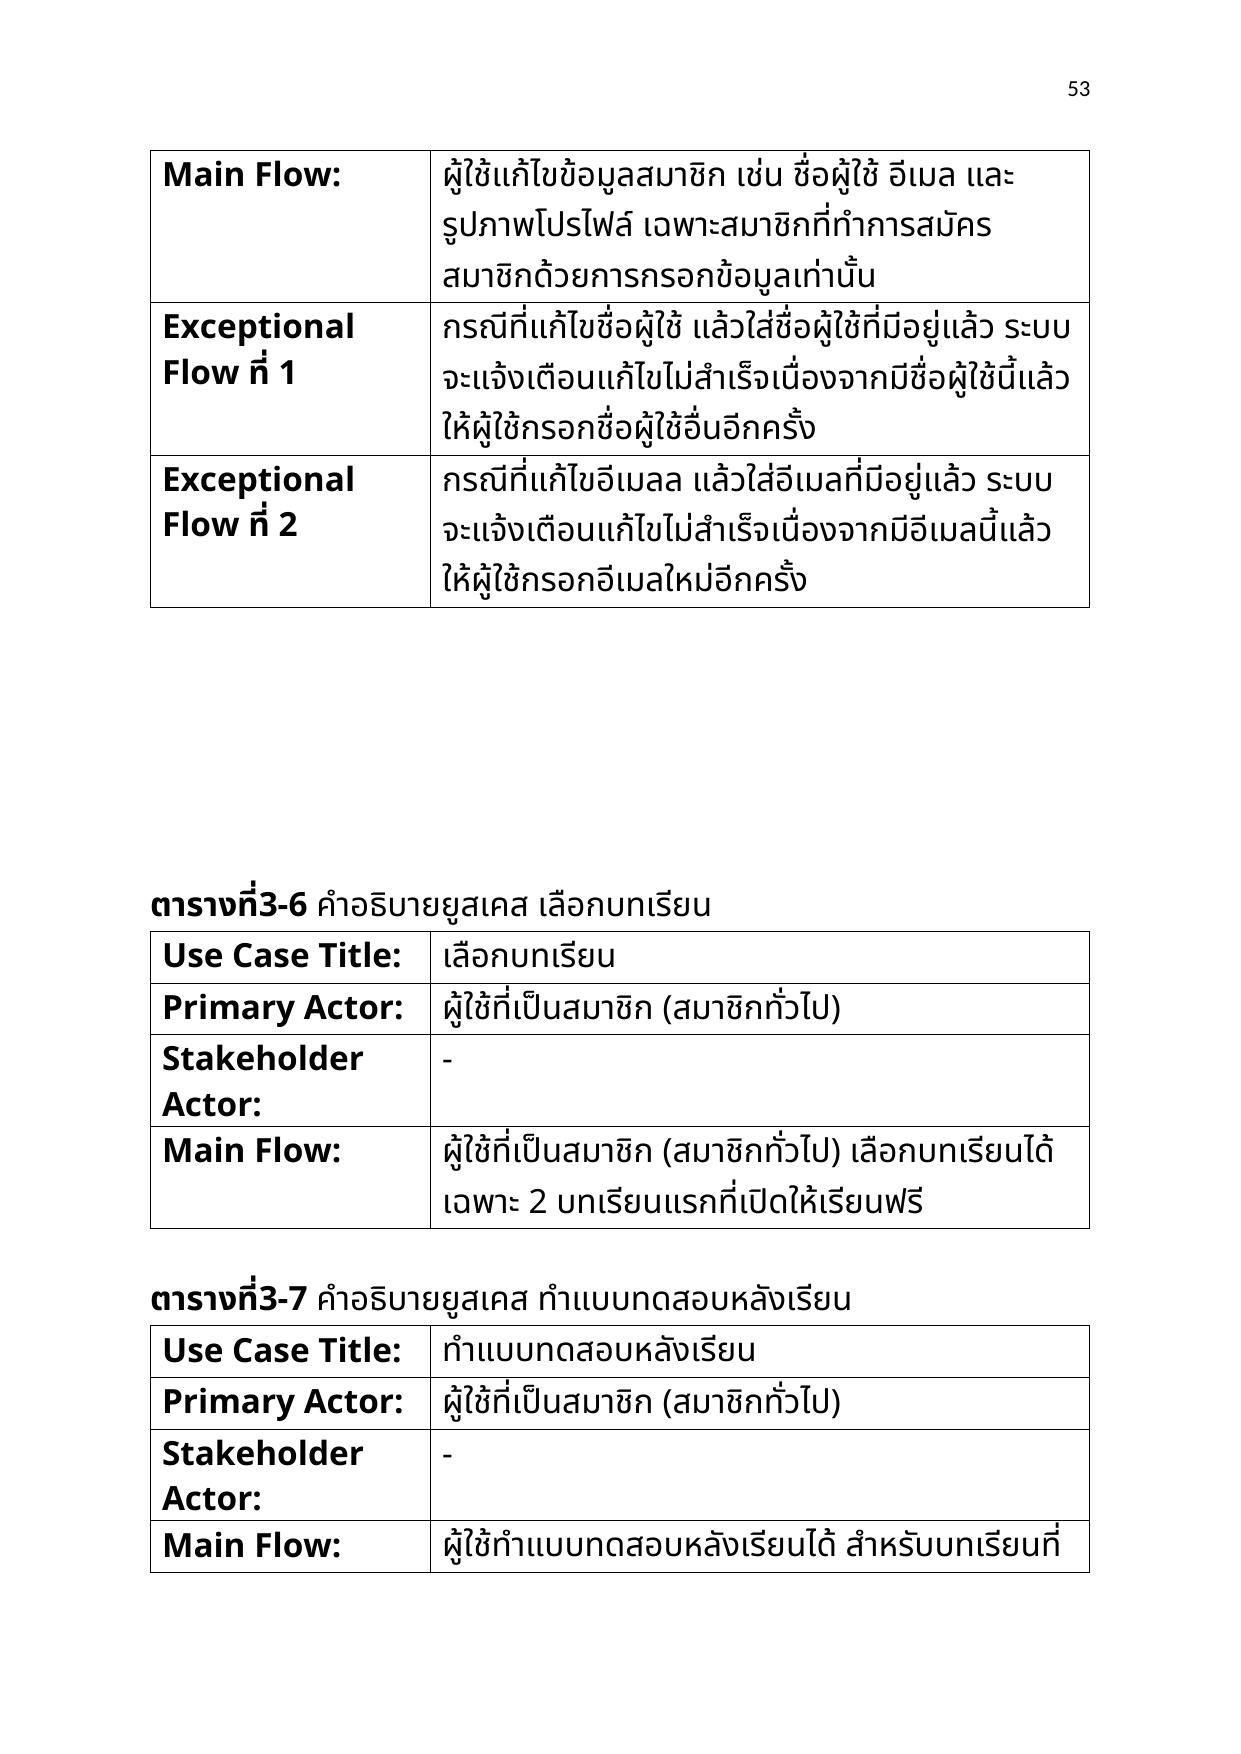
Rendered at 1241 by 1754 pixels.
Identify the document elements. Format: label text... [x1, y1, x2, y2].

table_cell ผู้ใช้ที่เป็นสมาชิก (สมาชิกทั่วไป) [431, 984, 1089, 1034]
table_cell Main Flow: [151, 1127, 430, 1228]
table_header Use Case Title: [151, 932, 430, 982]
table_cell Exceptional Flow ที่ 2 [151, 456, 430, 607]
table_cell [431, 1521, 1089, 1572]
text ตารางที่3-7 คำอธิบายยูสเคส ทำแบบทดสอบหลังเรียน [150, 1275, 1090, 1325]
table_cell - [431, 1430, 1089, 1520]
table_cell Main Flow: [151, 151, 430, 302]
table_header เลือกบทเรียน [431, 932, 1089, 982]
table_cell Primary Actor: [151, 984, 430, 1034]
table_cell ผู้ใช้ที่เป็นสมาชิก (สมาชิกทั่วไป) เลือกบทเรียนได้ เฉพาะ 2 บทเรียนแรกที่เปิดให้เรียนฟรี [431, 1127, 1089, 1228]
text ตารางที่3-6 คำอธิบายยูสเคส เลือกบทเรียน [150, 880, 1090, 931]
table_cell ผู้ใช้ที่เป็นสมาชิก (สมาชิกทั่วไป) [431, 1378, 1089, 1428]
table_header ทำแบบทดสอบหลังเรียน [431, 1326, 1089, 1377]
table_header Use Case Title: [151, 1326, 430, 1377]
table_cell Main Flow: [151, 1521, 430, 1572]
table_cell - [431, 1035, 1089, 1126]
table_cell กรณีที่แก้ไขชื่อผู้ใช้ แล้วใส่ชื่อผู้ใช้ที่มีอยู่แล้ว ระบบจะแจ้งเตือนแก้ไขไม่สำเร็จเนื่องจากมีชื่อผู้ใช้นี้แล้ว ให้ผู้ใช้กรอกชื่อผู้ใช้อื่นอีกครั้ง [431, 303, 1089, 454]
table_cell Primary Actor: [151, 1378, 430, 1428]
table_cell Exceptional Flow ที่ 1 [151, 303, 430, 454]
table_cell Stakeholder Actor: [151, 1035, 430, 1126]
table_cell Stakeholder Actor: [151, 1430, 430, 1520]
table_cell กรณีที่แก้ไขอีเมลล แล้วใส่อีเมลที่มีอยู่แล้ว ระบบจะแจ้งเตือนแก้ไขไม่สำเร็จเนื่องจากมีอีเมลนี้แล้ว ให้ผู้ใช้กรอกอีเมลใหม่อีกครั้ง [431, 456, 1089, 607]
table_cell ผู้ใช้แก้ไขข้อมูลสมาชิก เช่น ชื่อผู้ใช้ อีเมล และรูปภาพโปรไฟล์ เฉพาะสมาชิกที่ทำการสมัครสมาชิกด้วยการกรอกข้อมูลเท่านั้น [431, 151, 1089, 302]
